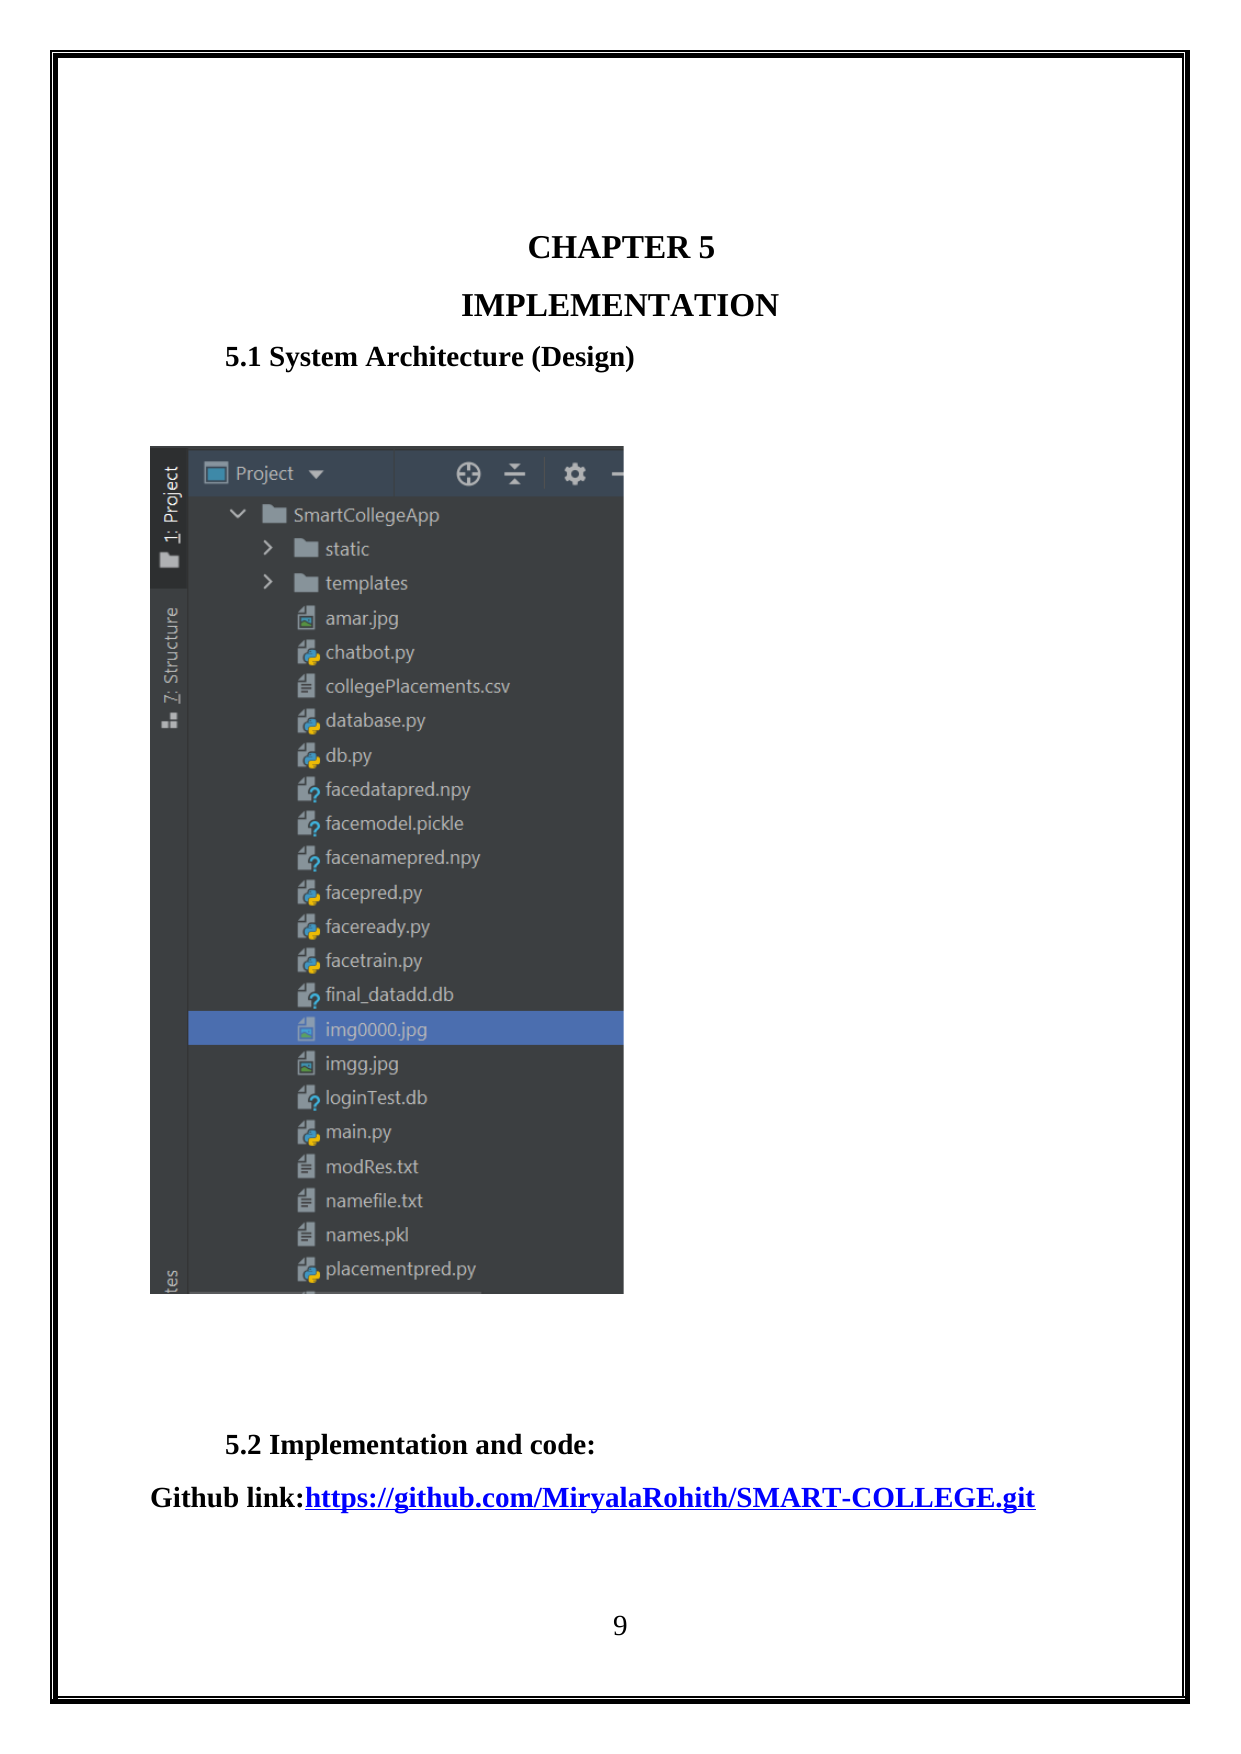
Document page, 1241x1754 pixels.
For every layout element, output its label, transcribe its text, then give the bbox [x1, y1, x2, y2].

text Github link:https://github.com/MiryalaRohith/SMART-COLLEGE.git [150, 1480, 1170, 1513]
text CHAPTER 5 [151, 227, 715, 266]
picture [150, 446, 624, 1294]
list Implementation and code: [225, 1427, 1170, 1461]
list System Architecture (Design) [225, 339, 1170, 373]
text IMPLEMENTATION [151, 285, 779, 324]
